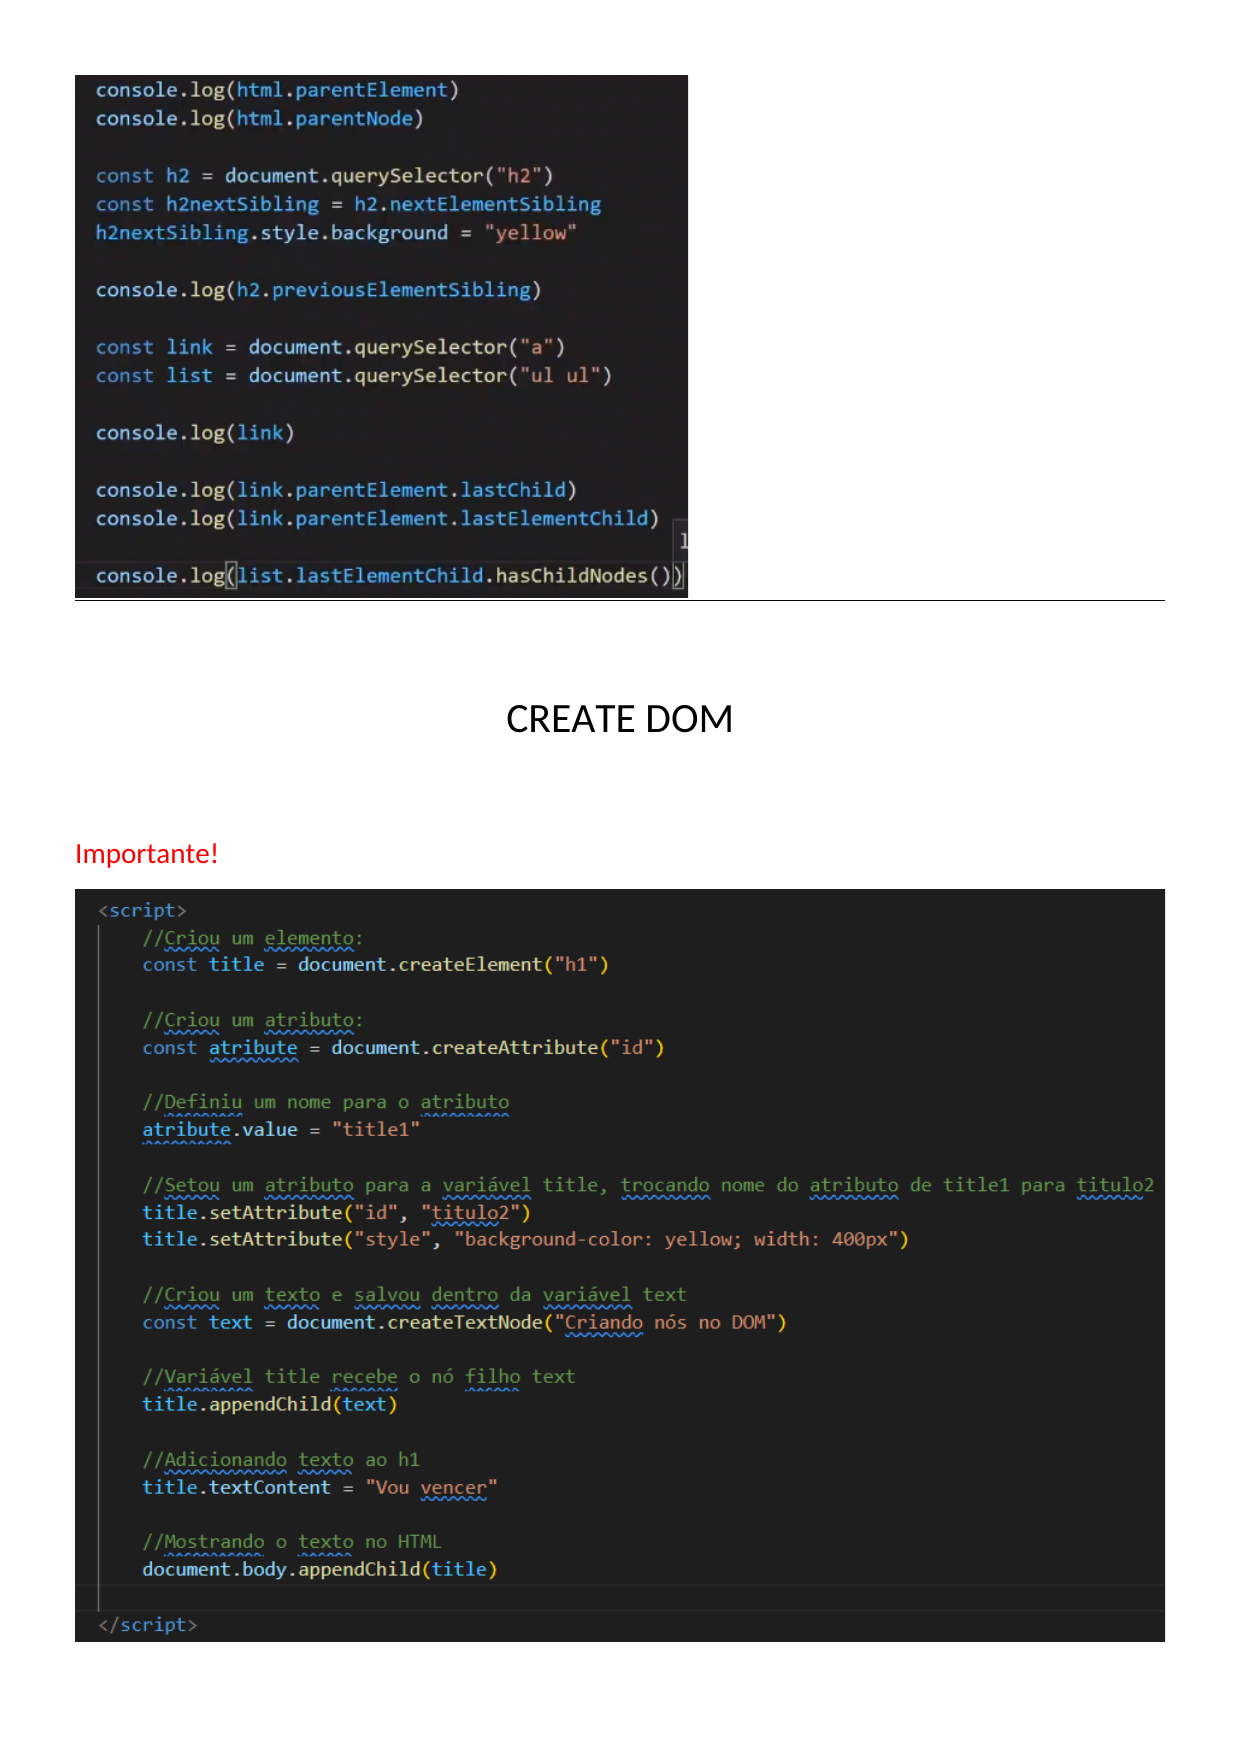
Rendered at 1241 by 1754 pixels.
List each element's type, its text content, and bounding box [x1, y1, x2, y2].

text CREATE DOM [75, 692, 1165, 742]
picture [75, 75, 689, 598]
text Importante! [75, 835, 1165, 870]
picture [75, 889, 1166, 1642]
